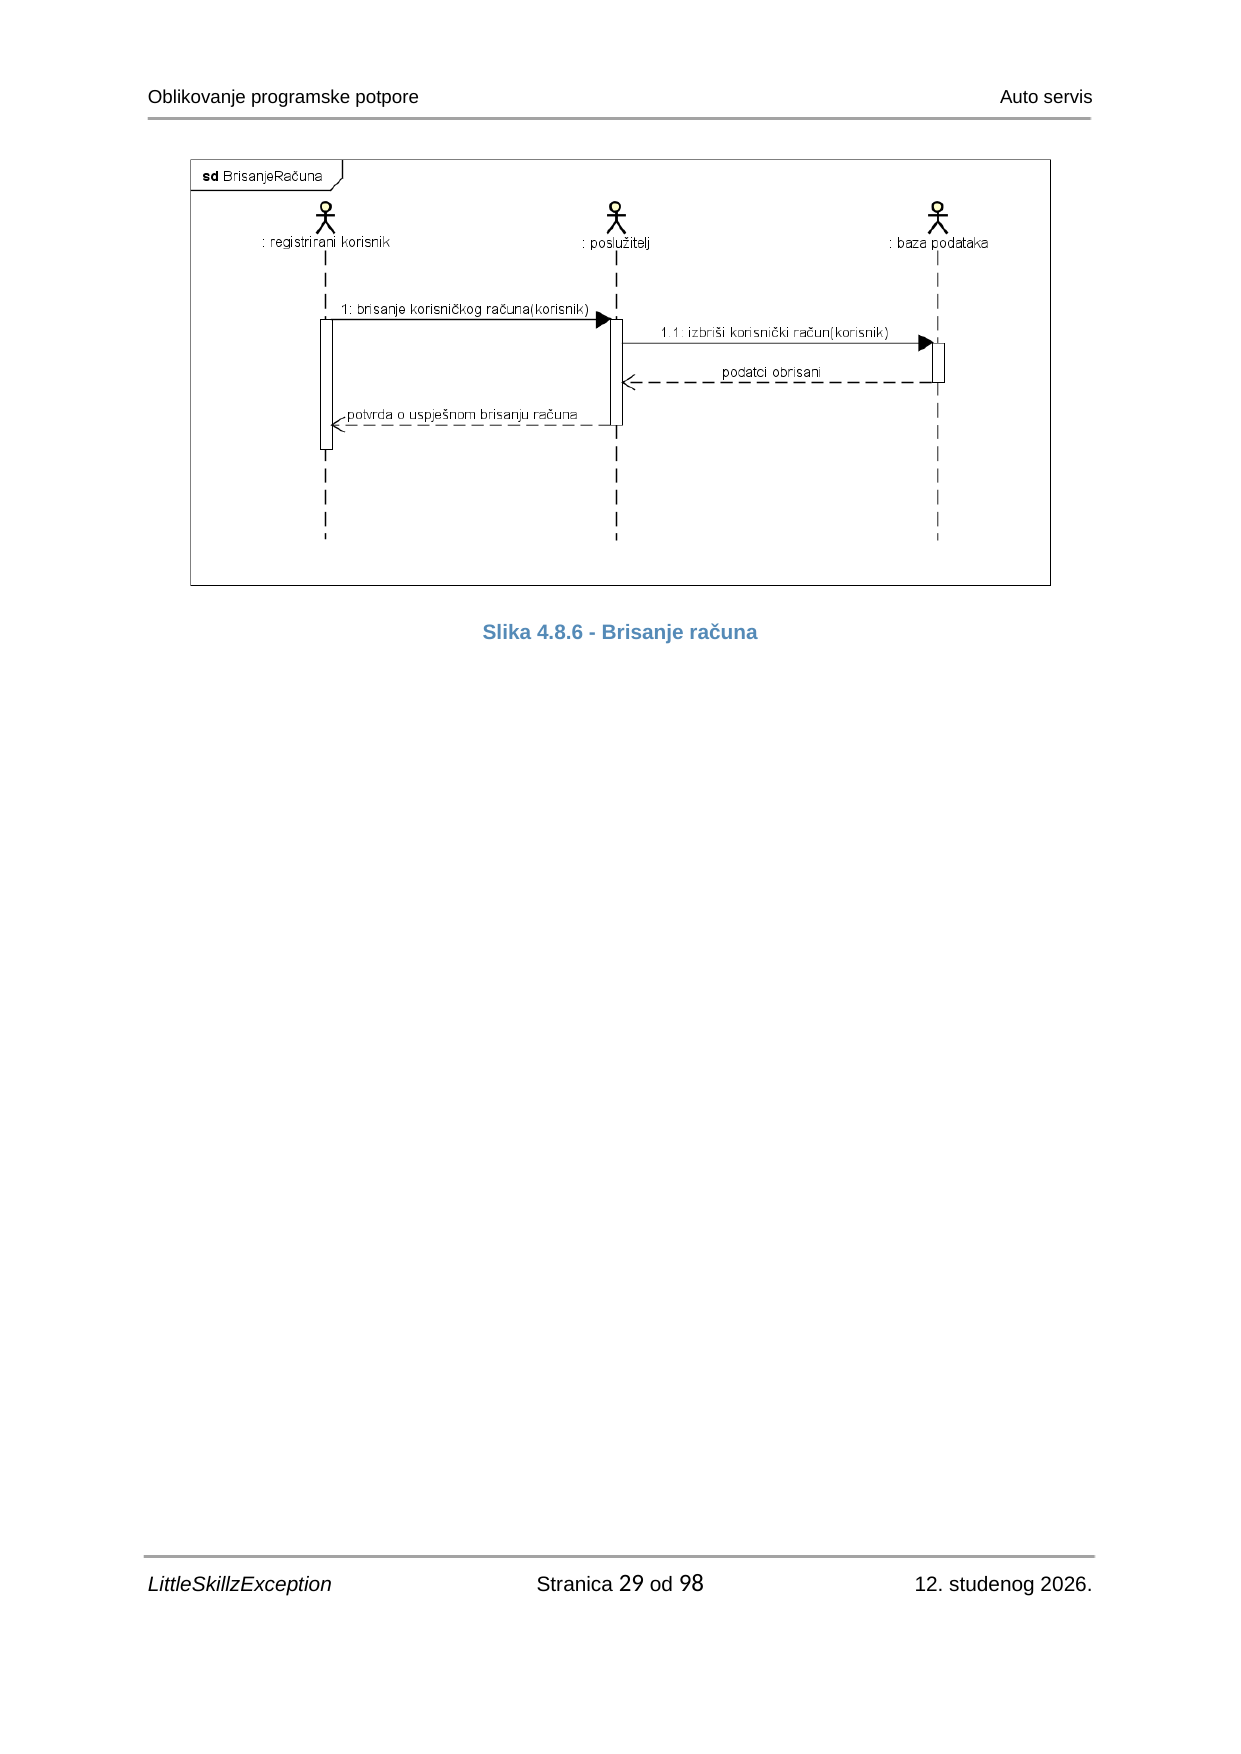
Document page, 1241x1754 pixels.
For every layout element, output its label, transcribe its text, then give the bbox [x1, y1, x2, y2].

picture [178, 147, 1062, 596]
text Slika 4.8.6 - Brisanje računa [148, 620, 1093, 644]
